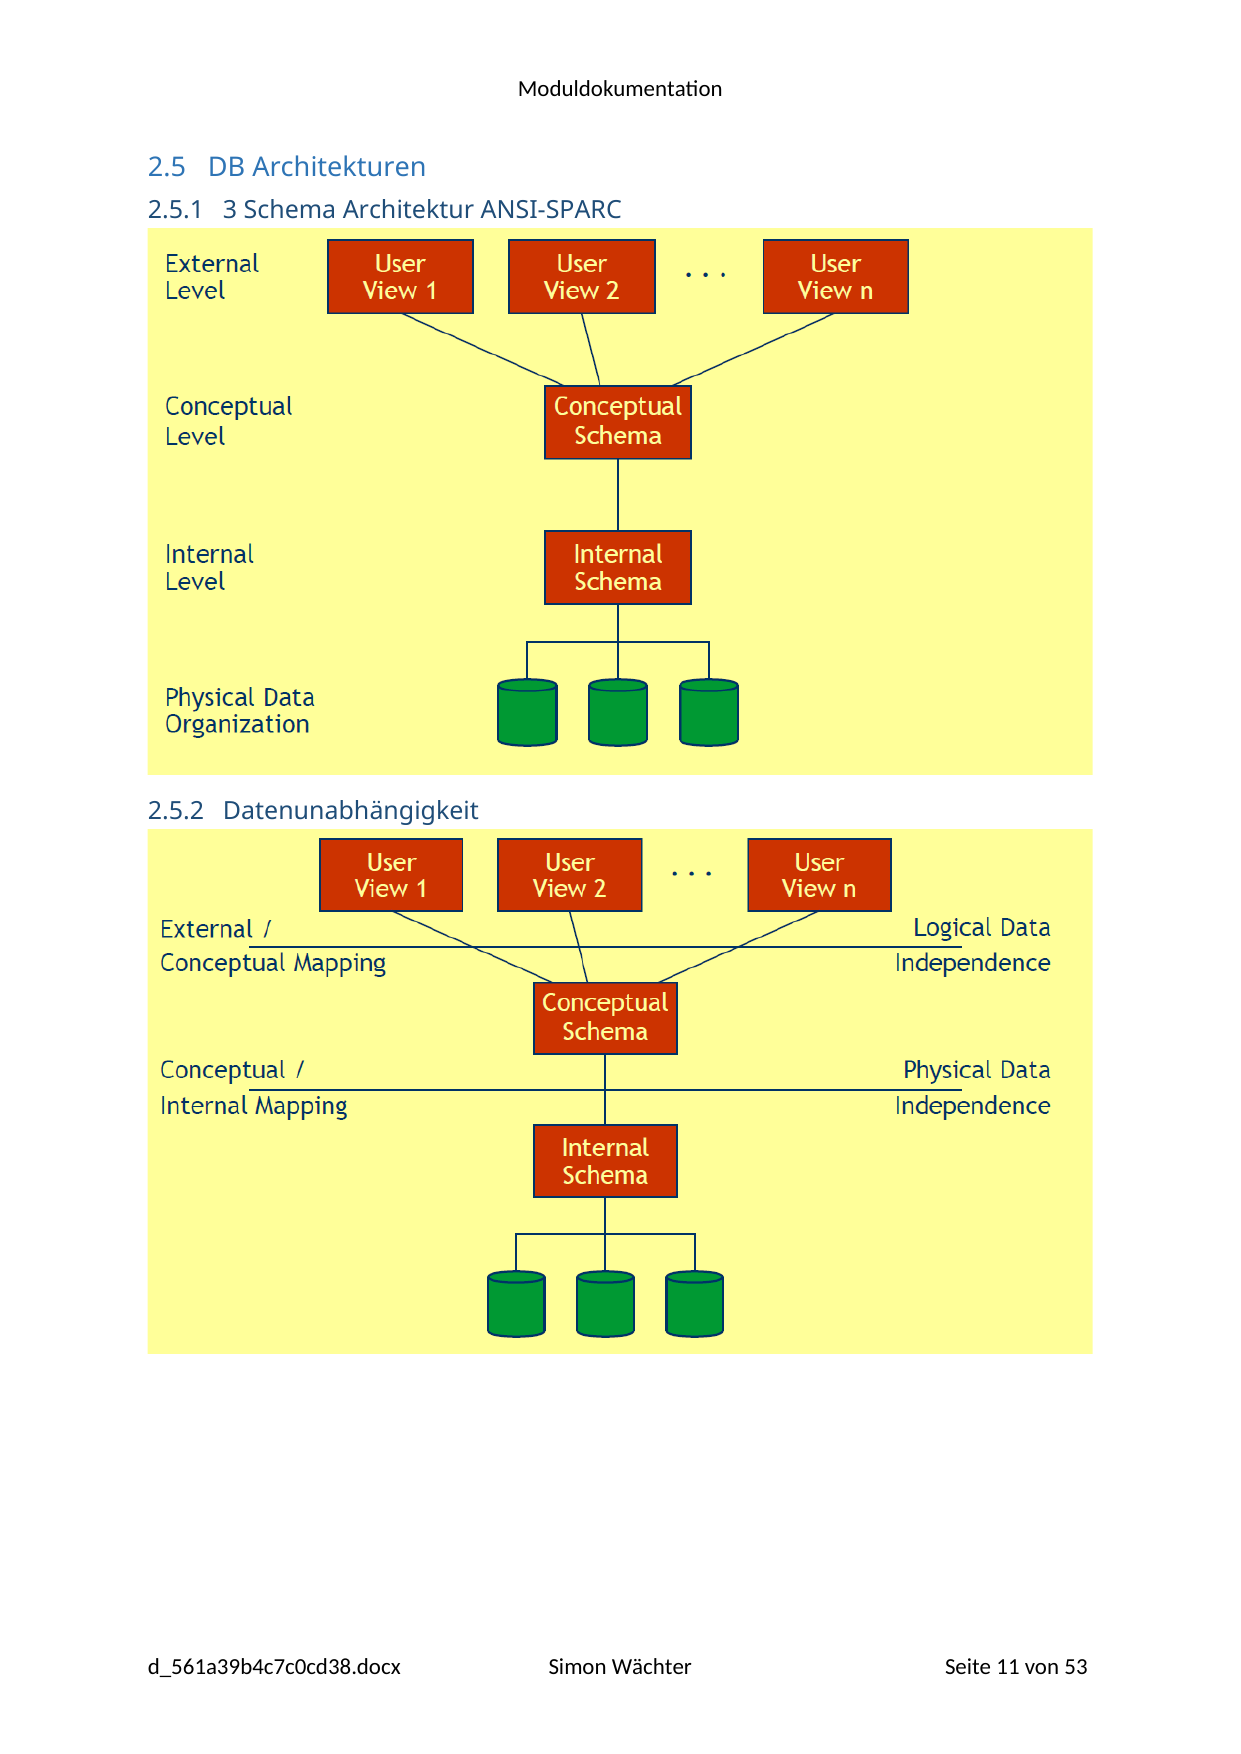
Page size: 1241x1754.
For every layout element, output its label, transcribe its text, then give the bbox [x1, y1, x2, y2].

picture [147, 829, 1093, 1354]
subtitle 3 Schema Architektur ANSI-SPARC [148, 192, 1093, 226]
picture [147, 228, 1093, 775]
subtitle DB Architekturen [148, 148, 1093, 184]
subtitle Datenunabhängigkeit [148, 793, 1093, 827]
